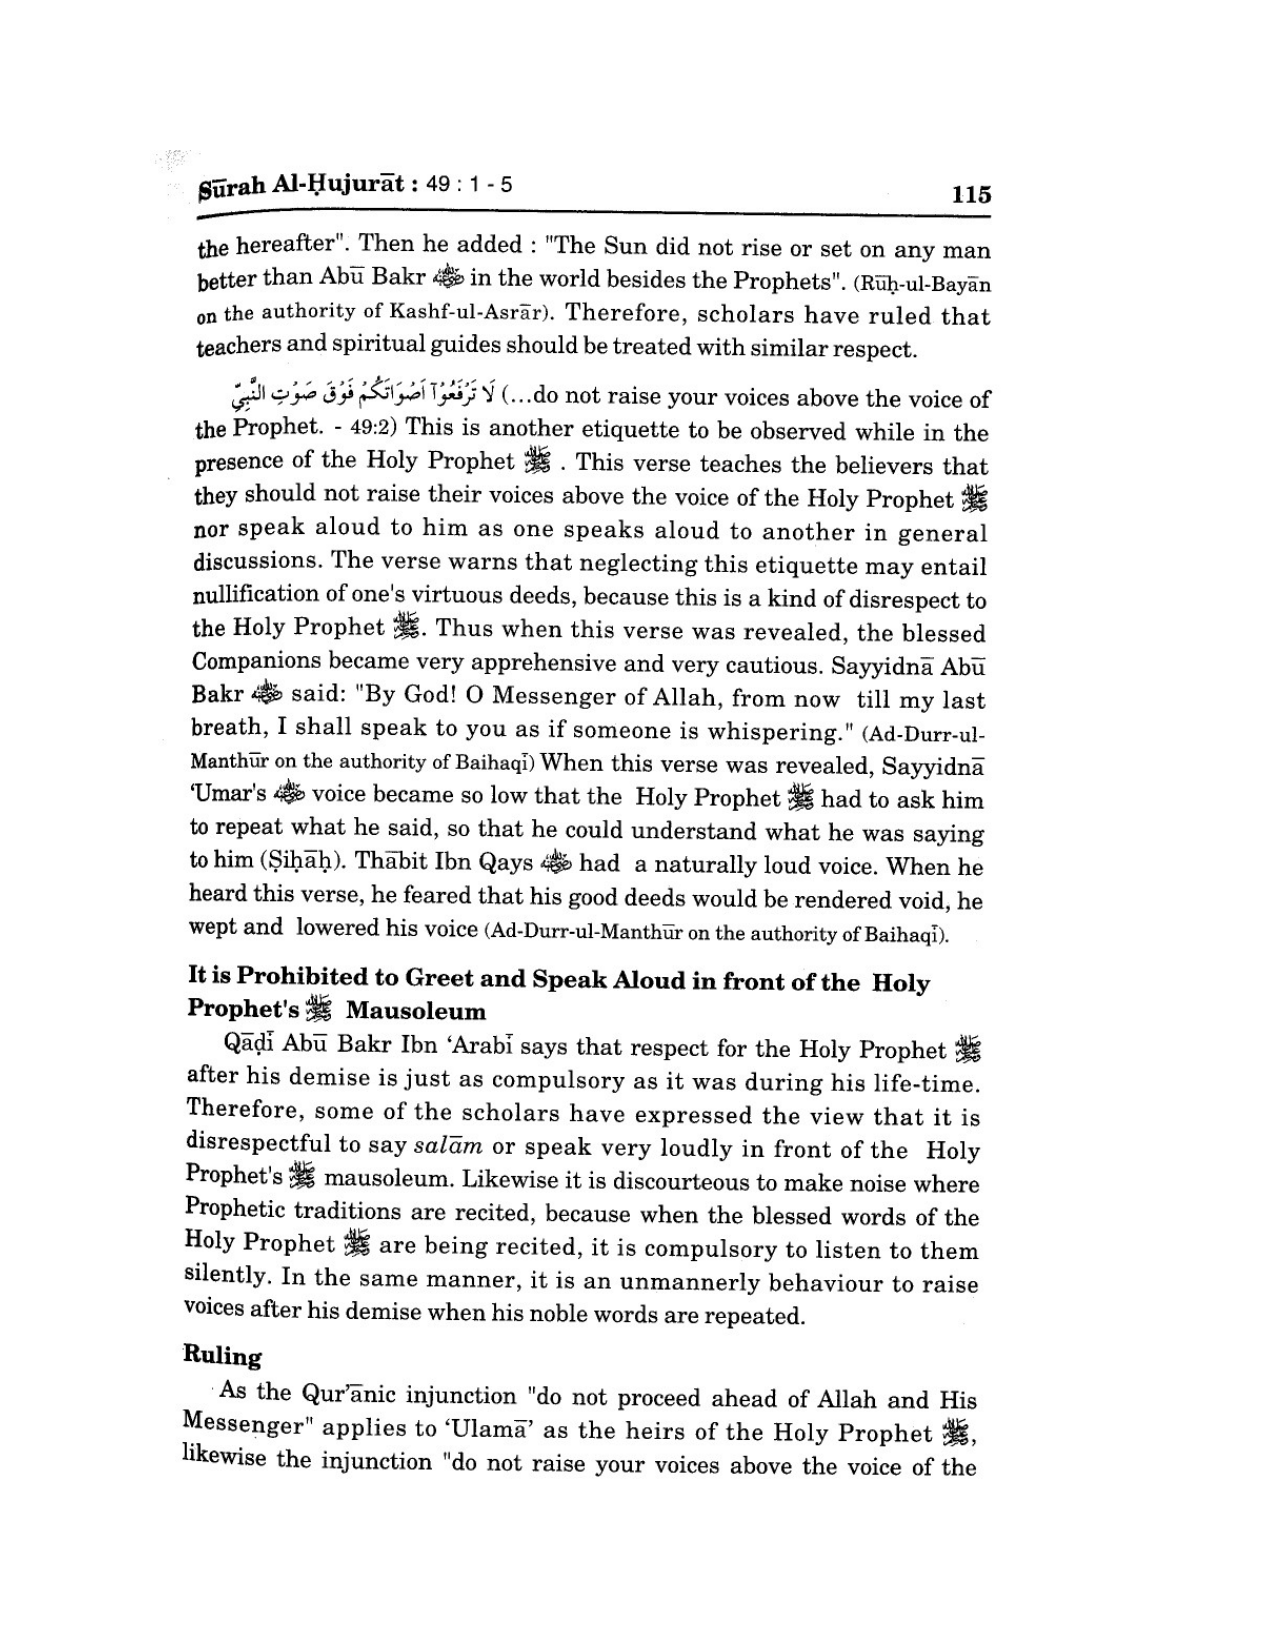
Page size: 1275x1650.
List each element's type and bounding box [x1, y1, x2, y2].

picture [150, 150, 1035, 1500]
